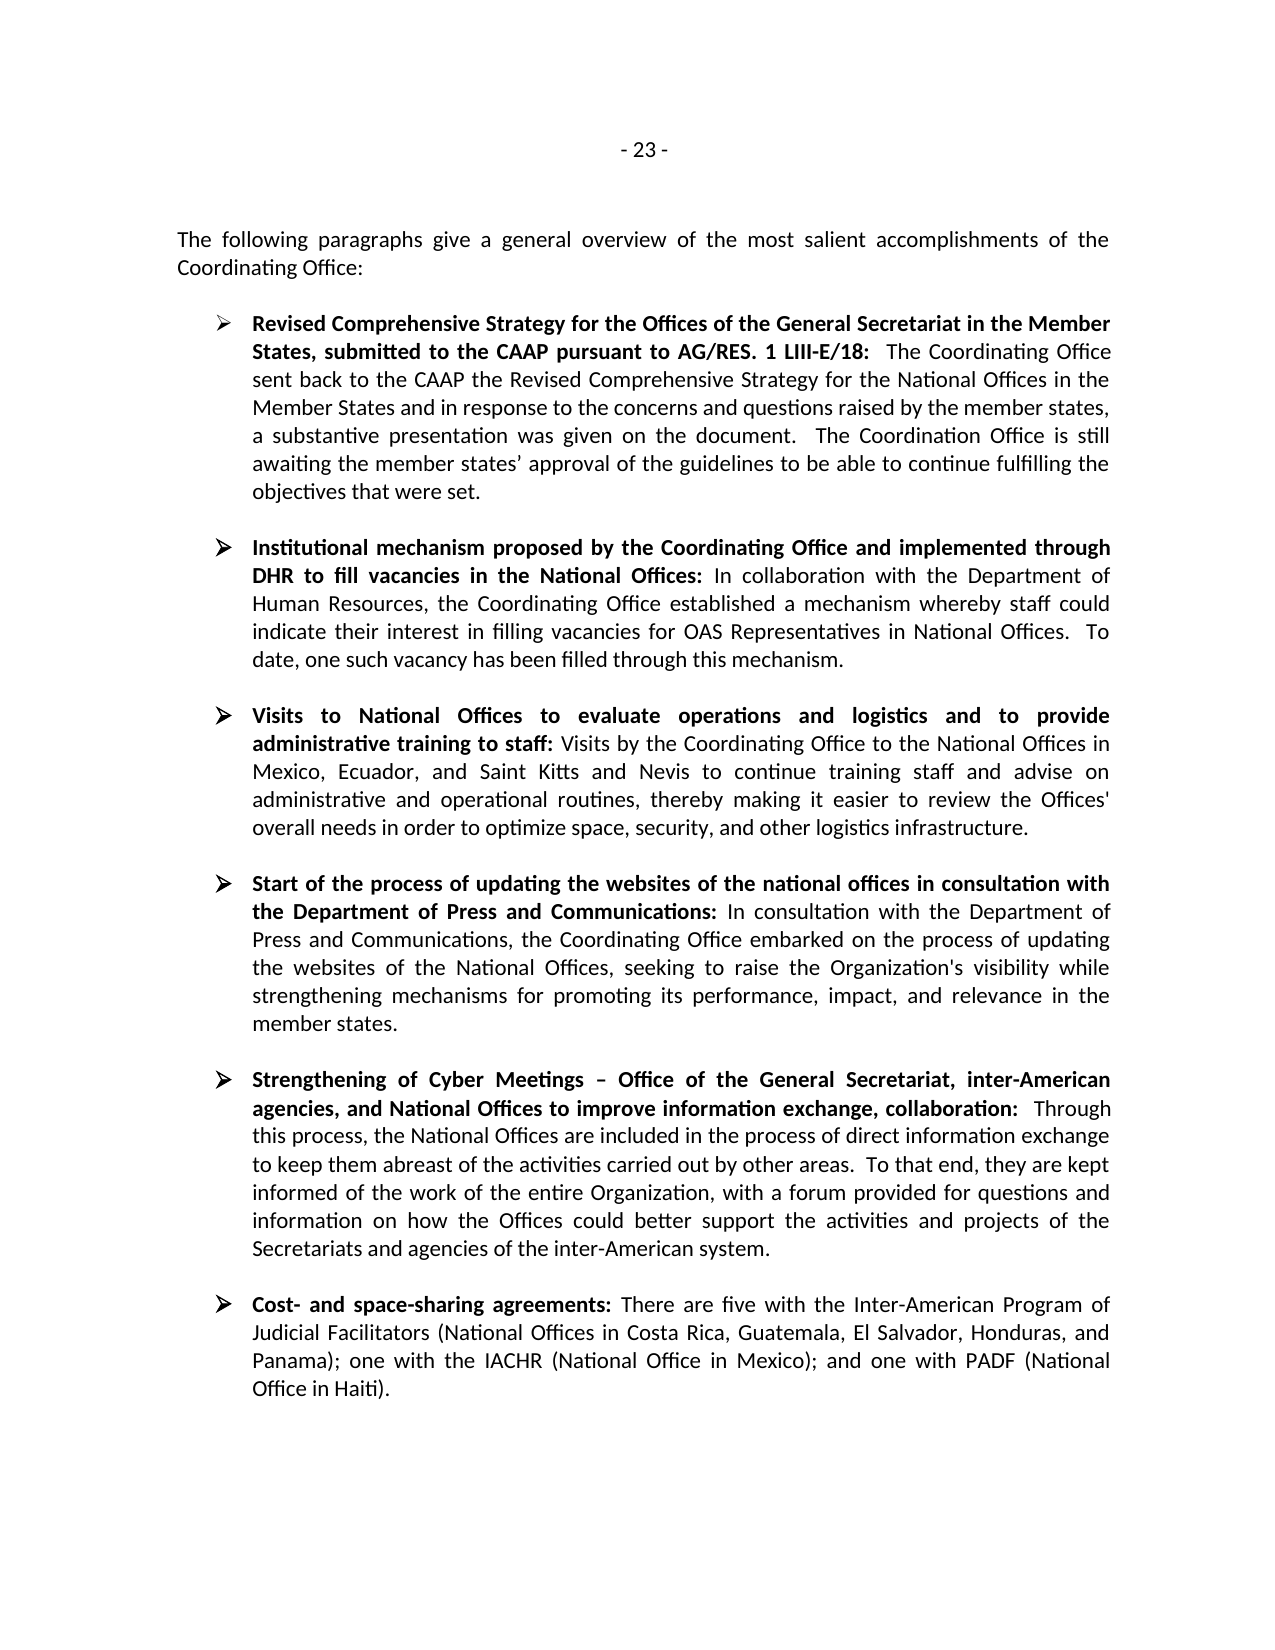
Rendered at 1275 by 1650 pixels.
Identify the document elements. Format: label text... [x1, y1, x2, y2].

list Start of the process of updating the websites of the national offices in consultation with the Department of Press and Communications: In consultation with the Department of Press and Communications, the Coordinating Office embarked on the process of updating the websites of the National Offices, seeking to raise the Organization's visibility while strengthening mechanisms for promoting its performance, impact, and relevance in the member states. [214, 869, 1111, 1038]
list Strengthening of Cyber Meetings – Office of the General Secretariat, inter-American agencies, and National Offices to improve information exchange, collaboration: Through this process, the National Offices are included in the process of direct information exchange to keep them abreast of the activities carried out by other areas. To that end, they are kept informed of the work of the entire Organization, with a forum provided for questions and information on how the Offices could better support the activities and projects of the Secretariats and agencies of the inter-American system. [214, 1066, 1111, 1262]
text The following paragraphs give a general overview of the most salient accomplishments of the Coordinating Office: [177, 225, 1111, 281]
list Visits to National Offices to evaluate operations and logistics and to provide administrative training to staff: Visits by the Coordinating Office to the National Offices in Mexico, Ecuador, and Saint Kitts and Nevis to continue training staff and advise on administrative and operational routines, thereby making it easier to review the Offices' overall needs in order to optimize space, security, and other logistics infrastructure. [214, 701, 1111, 841]
list Revised Comprehensive Strategy for the Offices of the General Secretariat in the Member States, submitted to the CAAP pursuant to AG/RES. 1 LIII-E/18: The Coordinating Office sent back to the CAAP the Revised Comprehensive Strategy for the National Offices in the Member States and in response to the concerns and questions raised by the member states, a substantive presentation was given on the document. The Coordination Office is still awaiting the member states’ approval of the guidelines to be able to continue fulfilling the objectives that were set. [214, 309, 1111, 505]
list Cost- and space-sharing agreements: There are five with the Inter-American Program of Judicial Facilitators (National Offices in Costa Rica, Guatemala, El Salvador, Honduras, and Panama); one with the IACHR (National Office in Mexico); and one with PADF (National Office in Haiti). [214, 1290, 1111, 1402]
list Institutional mechanism proposed by the Coordinating Office and implemented through DHR to fill vacancies in the National Offices: In collaboration with the Department of Human Resources, the Coordinating Office established a mechanism whereby staff could indicate their interest in filling vacancies for OAS Representatives in National Offices. To date, one such vacancy has been filled through this mechanism. [214, 533, 1111, 673]
